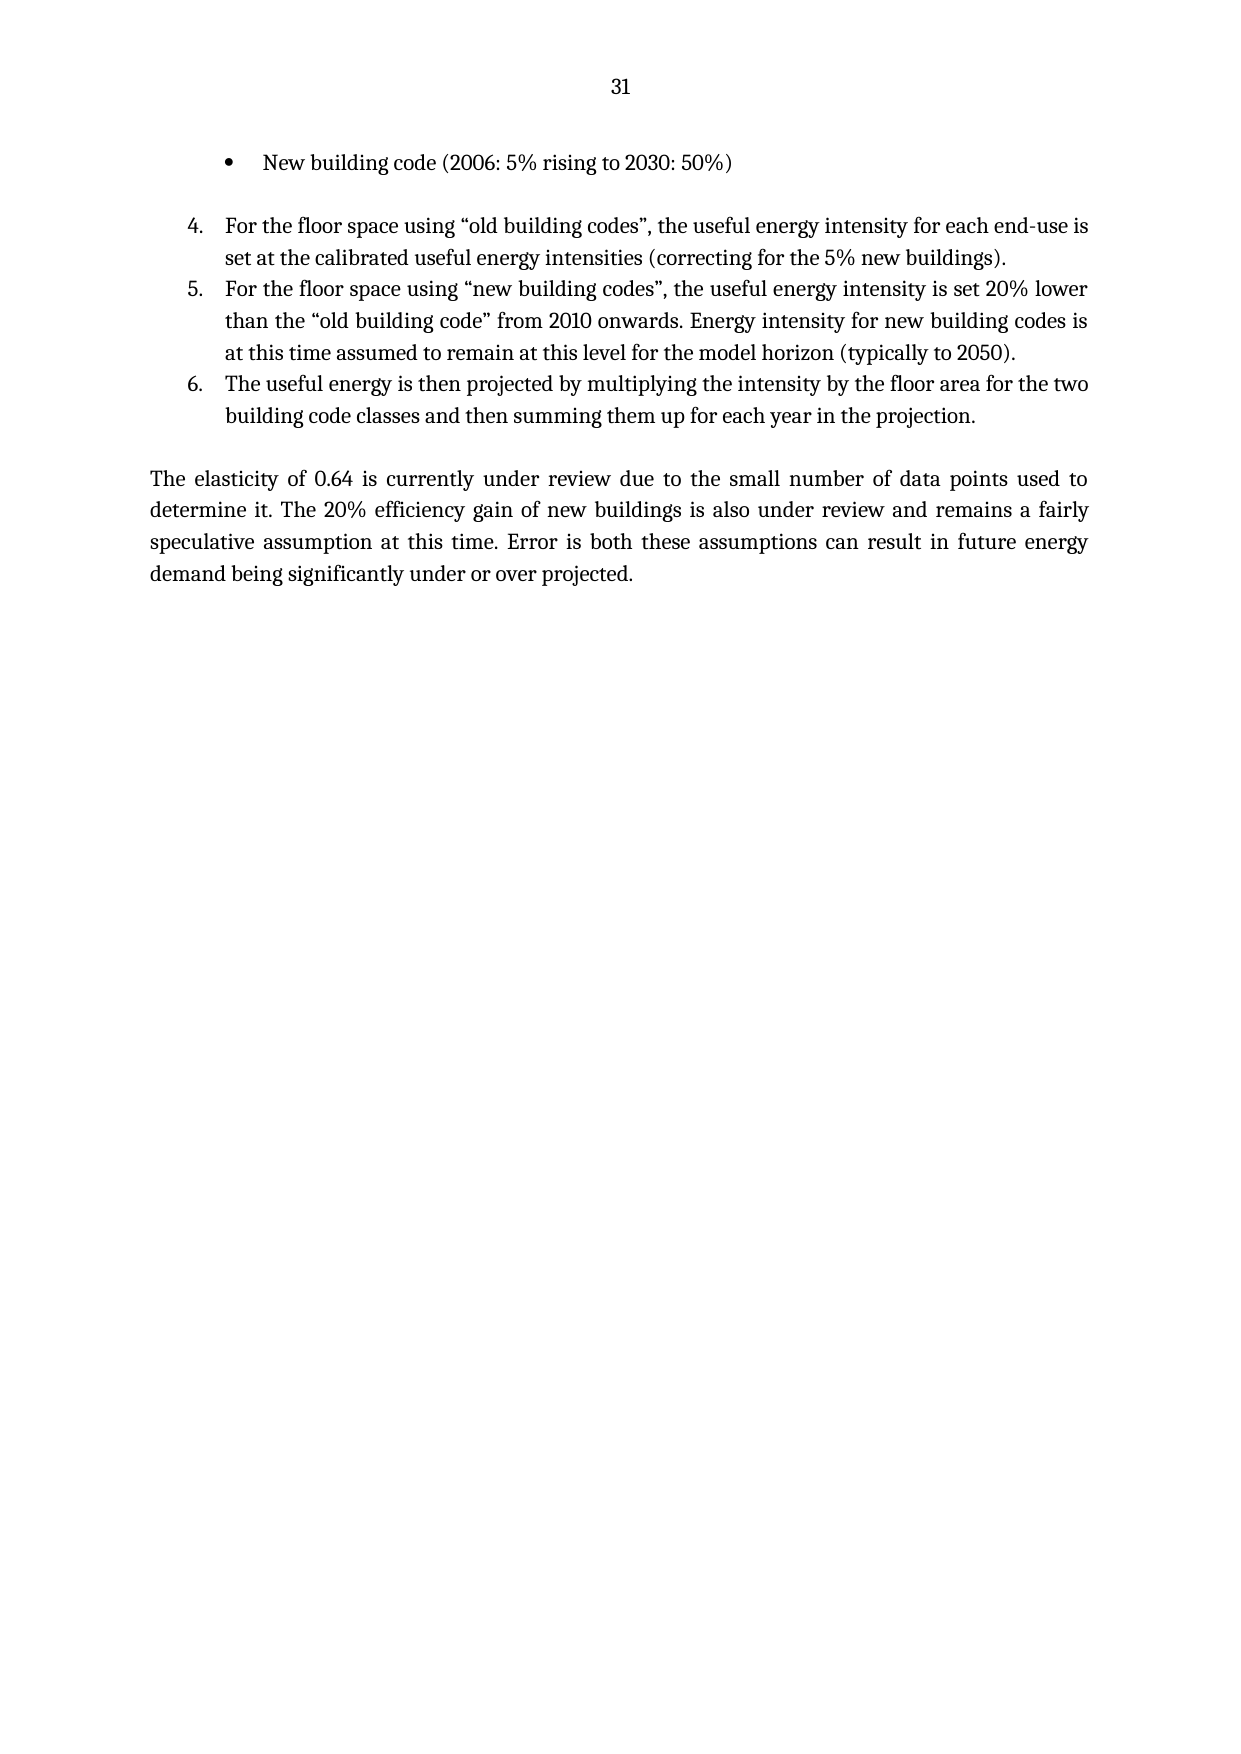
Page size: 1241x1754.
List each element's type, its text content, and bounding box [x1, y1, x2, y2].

list New building code (2006: 5% rising to 2030: 50%) [225, 150, 1090, 176]
list For the floor space using “new building codes”, the useful energy intensity is set 20% lower than the “old building code” from 2010 onwards. Energy intensity for new building codes is at this time assumed to remain at this level for the model horizon (typically to 2050). [187, 276, 1090, 366]
list For the floor space using “old building codes”, the useful energy intensity for each end-use is set at the calibrated useful energy intensities (correcting for the 5% new buildings). [187, 213, 1090, 271]
text The elasticity of 0.64 is currently under review due to the small number of data points used to determine it. The 20% efficiency gain of new buildings is also under review and remains a fairly speculative assumption at this time. Error is both these assumptions can result in future energy demand being significantly under or over projected. [150, 466, 1090, 587]
list The useful energy is then projected by multiplying the intensity by the floor area for the two building code classes and then summing them up for each year in the projection. [187, 371, 1090, 429]
